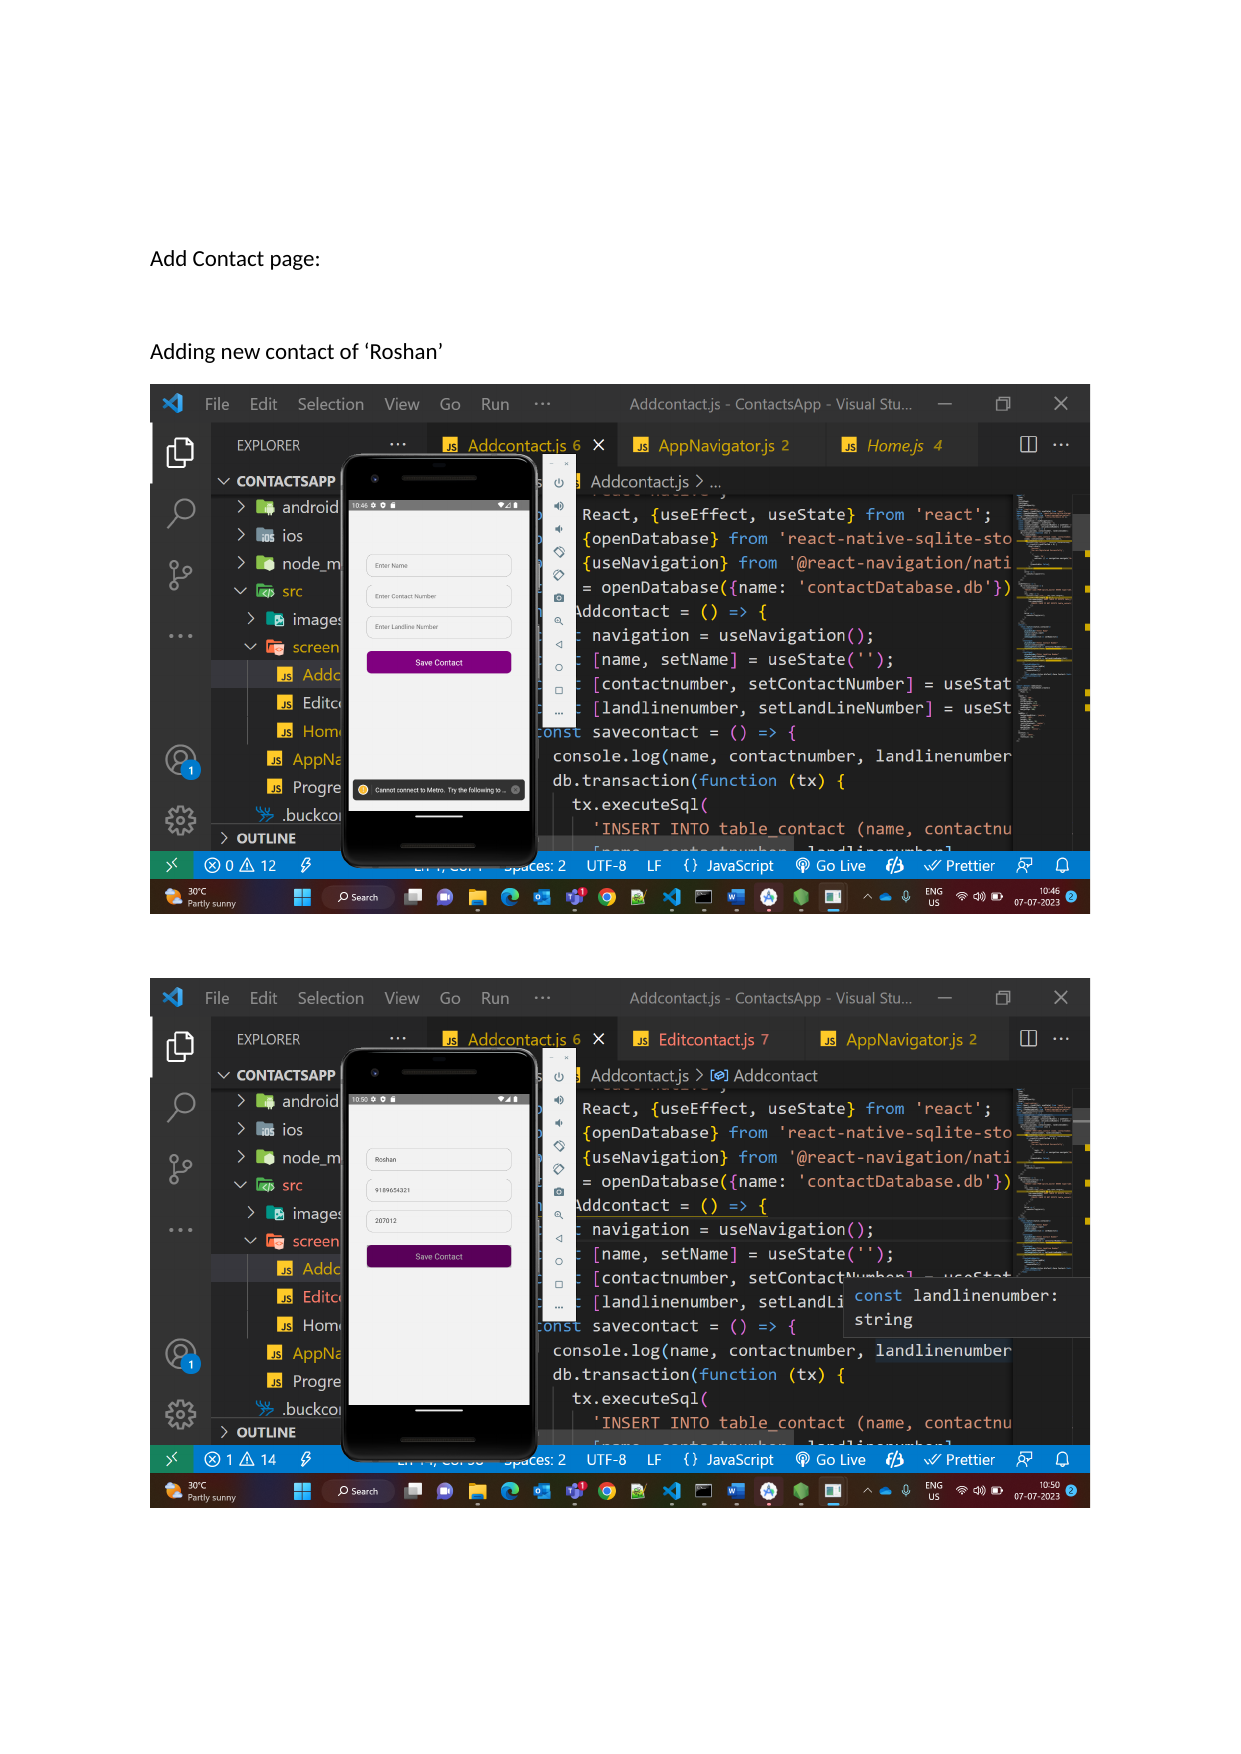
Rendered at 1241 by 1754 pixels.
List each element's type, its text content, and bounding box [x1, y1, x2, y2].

picture [150, 384, 1091, 914]
text Adding new contact of ‘Roshan’ [150, 337, 1090, 366]
picture [150, 978, 1091, 1508]
text Add Contact page: [150, 244, 1090, 272]
